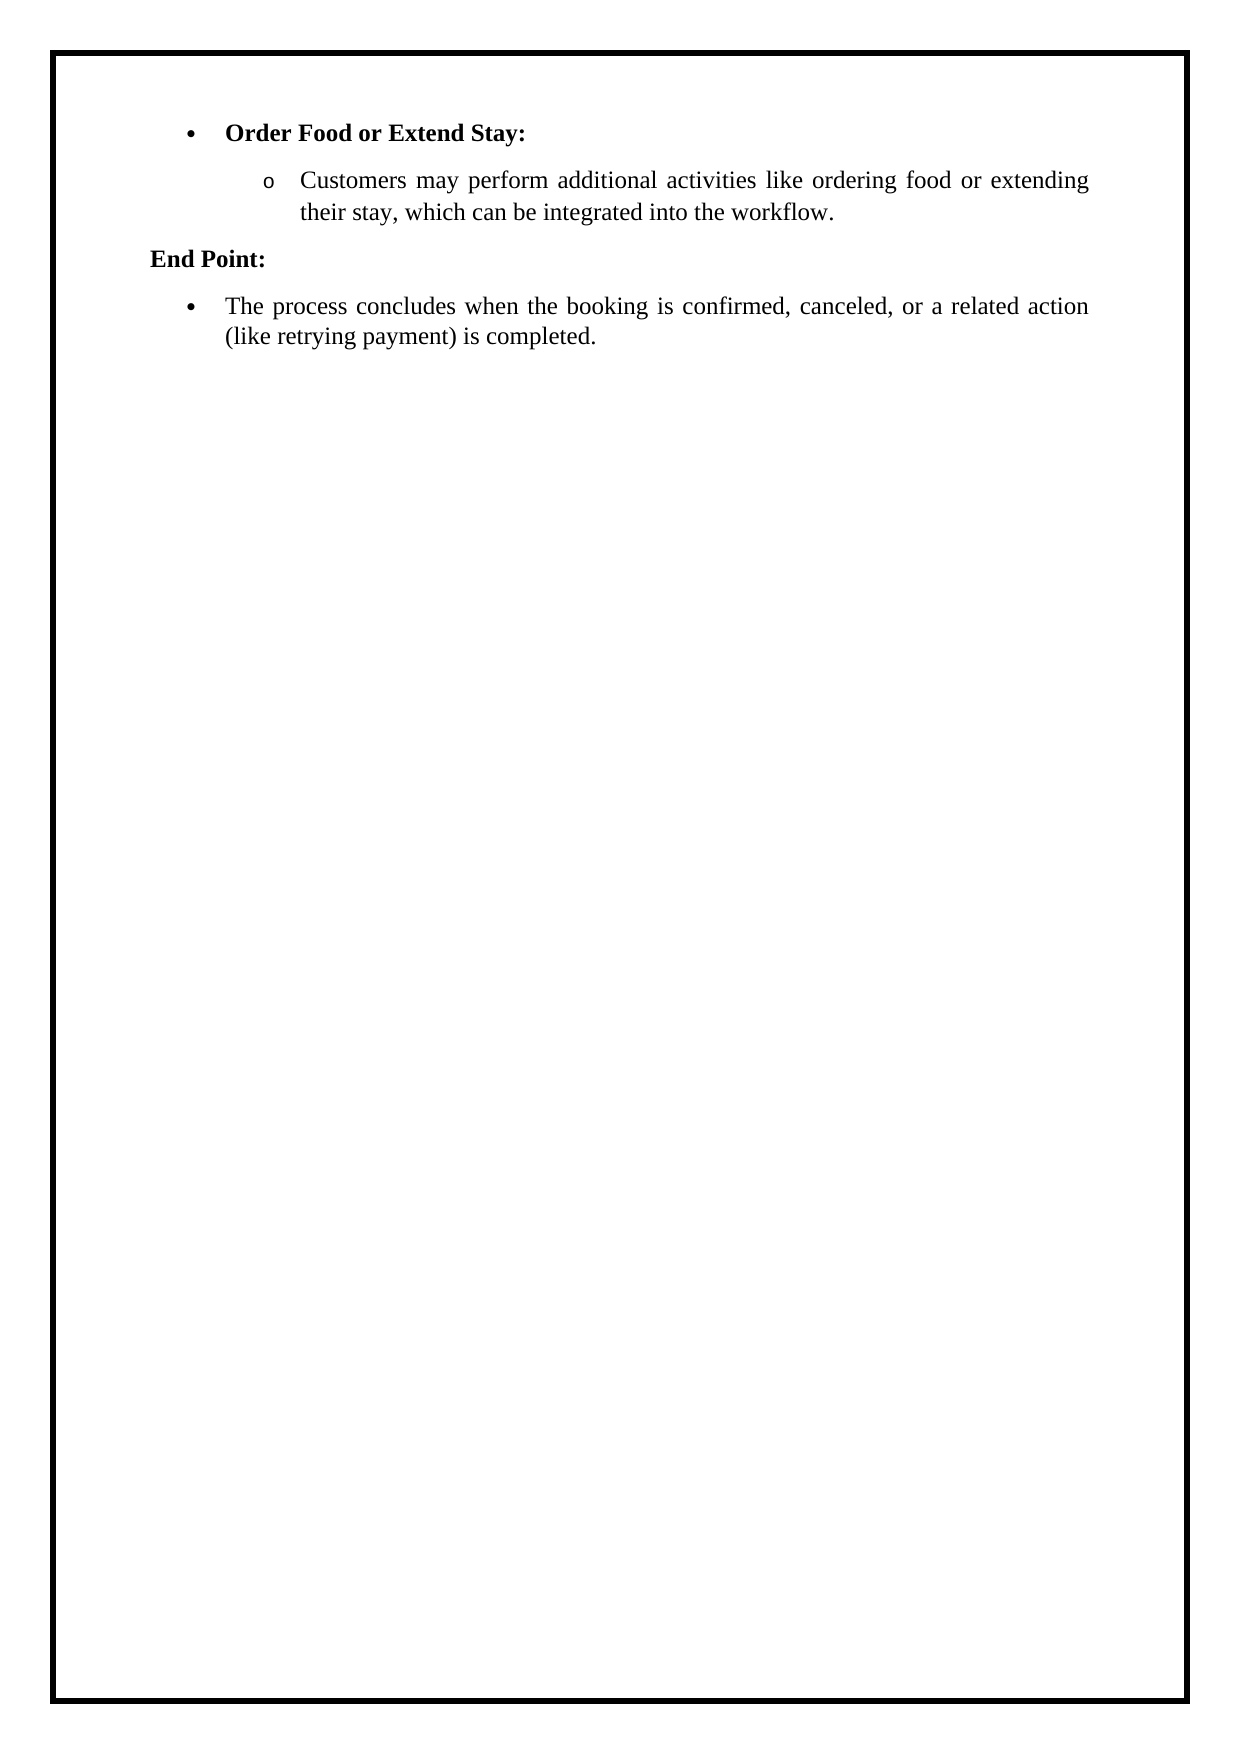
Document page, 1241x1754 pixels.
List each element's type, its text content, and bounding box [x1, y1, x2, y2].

text End Point: [150, 244, 1090, 272]
list Customers may perform additional activities like ordering food or extending their stay, which can be integrated into the workflow. [262, 165, 1090, 225]
list Order Food or Extend Stay: [187, 118, 1090, 147]
list The process concludes when the booking is confirmed, canceled, or a related action (like retrying payment) is completed. [187, 291, 1090, 350]
